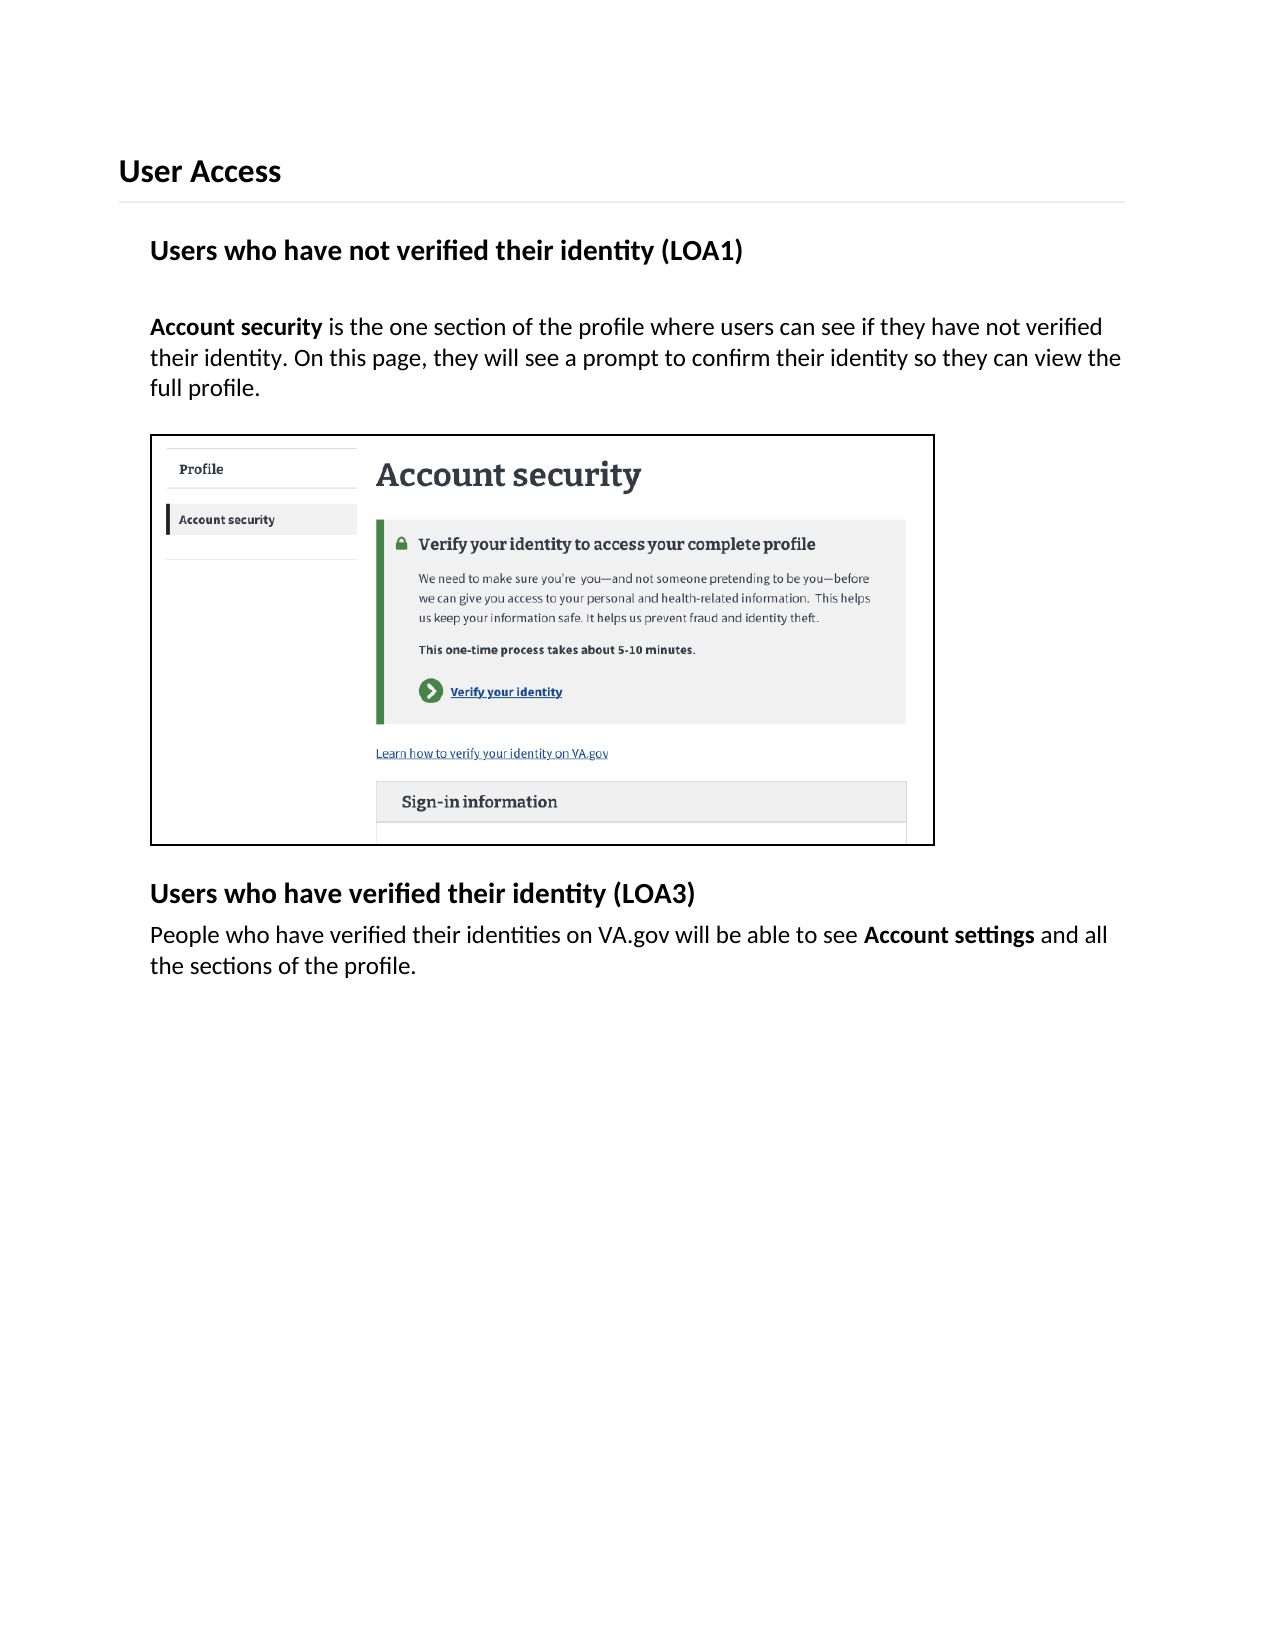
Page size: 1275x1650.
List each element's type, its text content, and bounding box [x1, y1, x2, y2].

subtitle User Access [119, 150, 1125, 201]
picture [152, 436, 933, 844]
subtitle Users who have verified their identity (LOA3) [150, 875, 1125, 911]
text Account security is the one section of the profile where users can see if they have not verified their identity. On this page, they will see a prompt to confirm their identity so they can view the full profile. [150, 311, 1125, 403]
subtitle Users who have not verified their identity (LOA1) [150, 232, 1125, 303]
text People who have verified their identities on VA.gov will be able to see Account settings and all the sections of the profile. [150, 919, 1125, 980]
